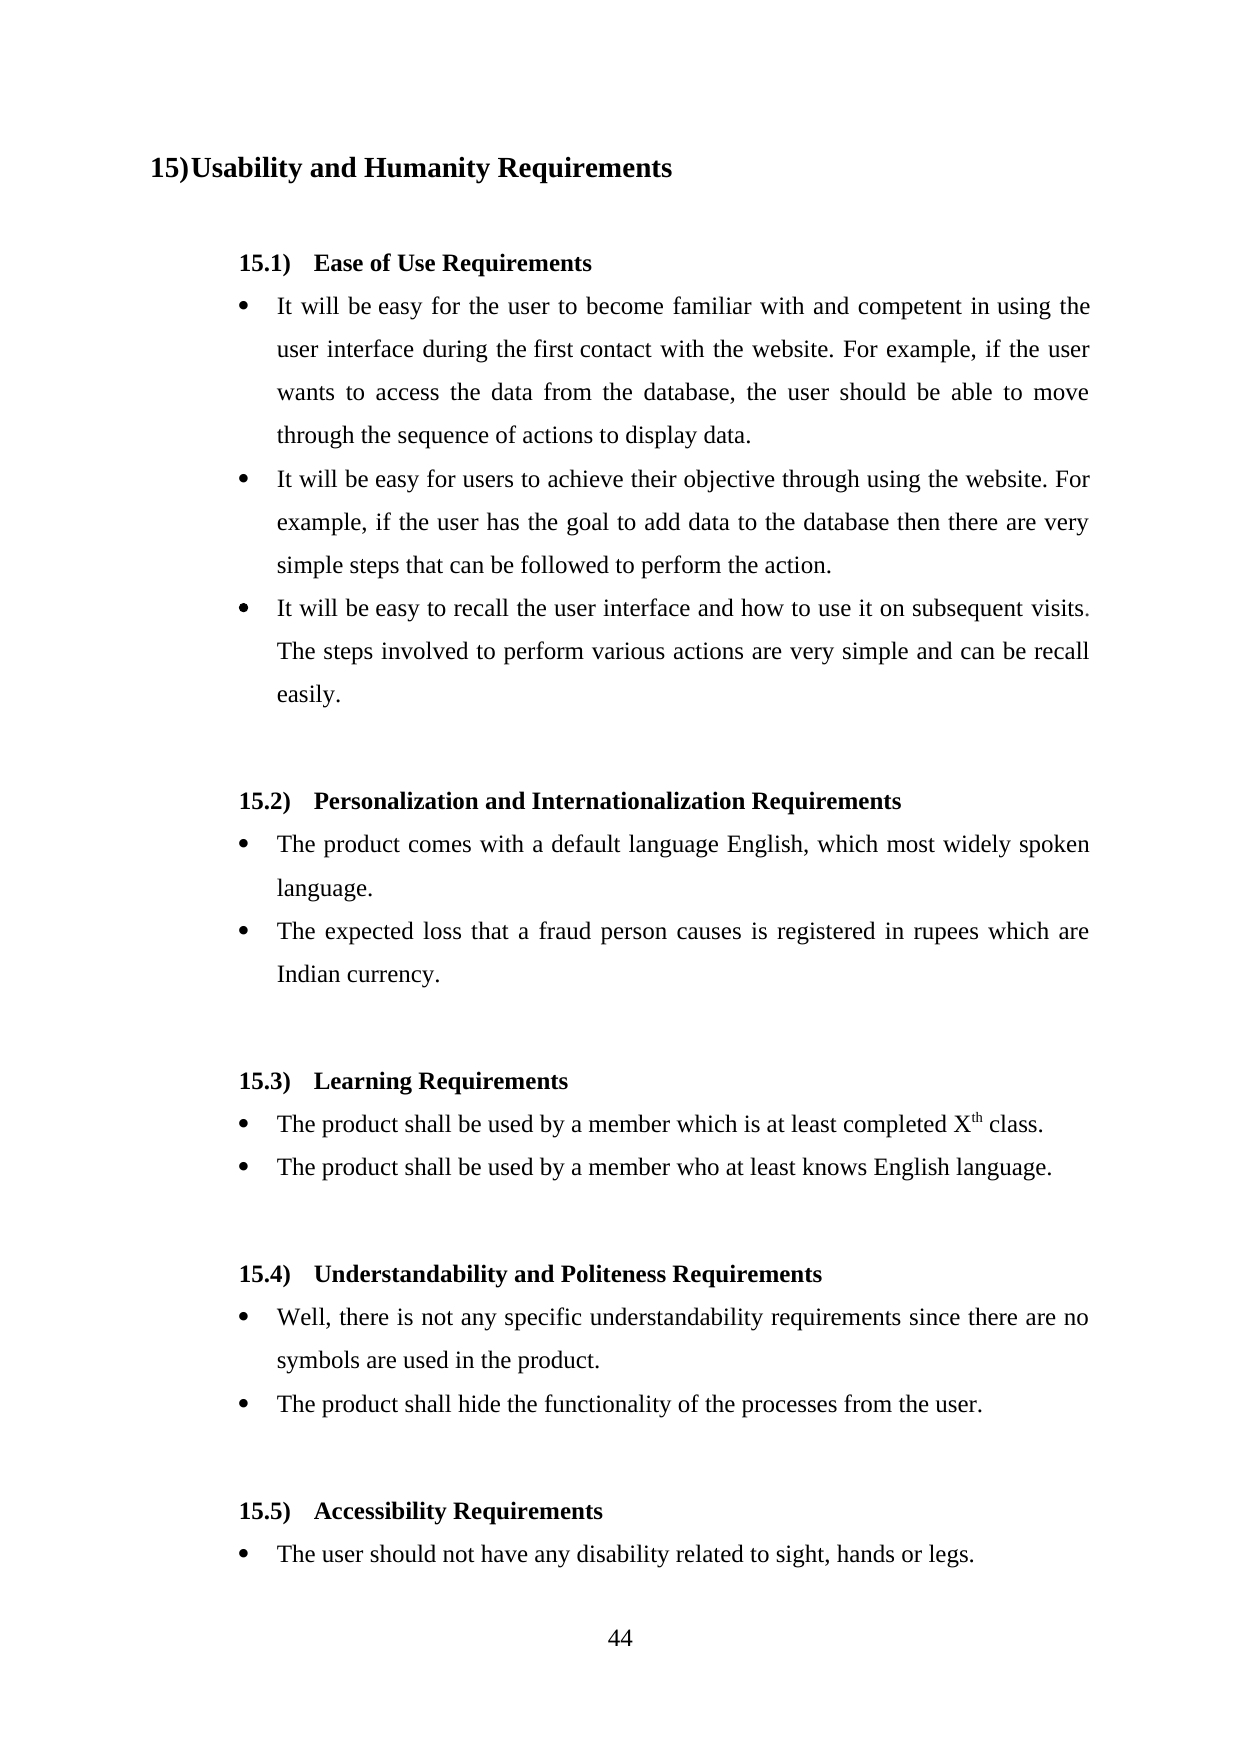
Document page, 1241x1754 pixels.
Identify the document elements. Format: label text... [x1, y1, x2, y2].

subtitle Accessibility Requirements [238, 1496, 1090, 1524]
list It will be easy to recall the user interface and how to use it on subsequent visits. The steps involved to perform various actions are very simple and can be recall easily. [239, 593, 1090, 708]
list The product shall be used by a member which is at least completed Xth class. [239, 1109, 1090, 1138]
subtitle Ease of Use Requirements [238, 248, 1090, 277]
list It will be easy for the user to become familiar with and competent in using the user interface during the first contact with the website. For example, if the user wants to access the data from the database, the user should be able to move through the sequence of actions to display data. [239, 291, 1090, 449]
list Well, there is not any specific understandability requirements since there are no symbols are used in the product. [239, 1302, 1090, 1374]
subtitle Personalization and Internationalization Requirements [238, 786, 1090, 815]
list The user should not have any disability related to sight, hands or legs. [239, 1539, 1090, 1568]
subtitle Understandability and Politeness Requirements [238, 1259, 1090, 1288]
list The product shall be used by a member who at least knows English language. [239, 1152, 1090, 1181]
list The expected loss that a fraud person causes is registered in rupees which are Indian currency. [239, 916, 1090, 988]
subtitle Usability and Humanity Requirements [150, 150, 1090, 183]
list The product shall hide the functionality of the processes from the user. [239, 1389, 1090, 1417]
subtitle Learning Requirements [238, 1066, 1090, 1095]
list It will be easy for users to achieve their objective through using the website. For example, if the user has the goal to add data to the database then there are very simple steps that can be followed to perform the action. [239, 464, 1090, 579]
list The product comes with a default language English, which most widely spoken language. [239, 829, 1090, 901]
